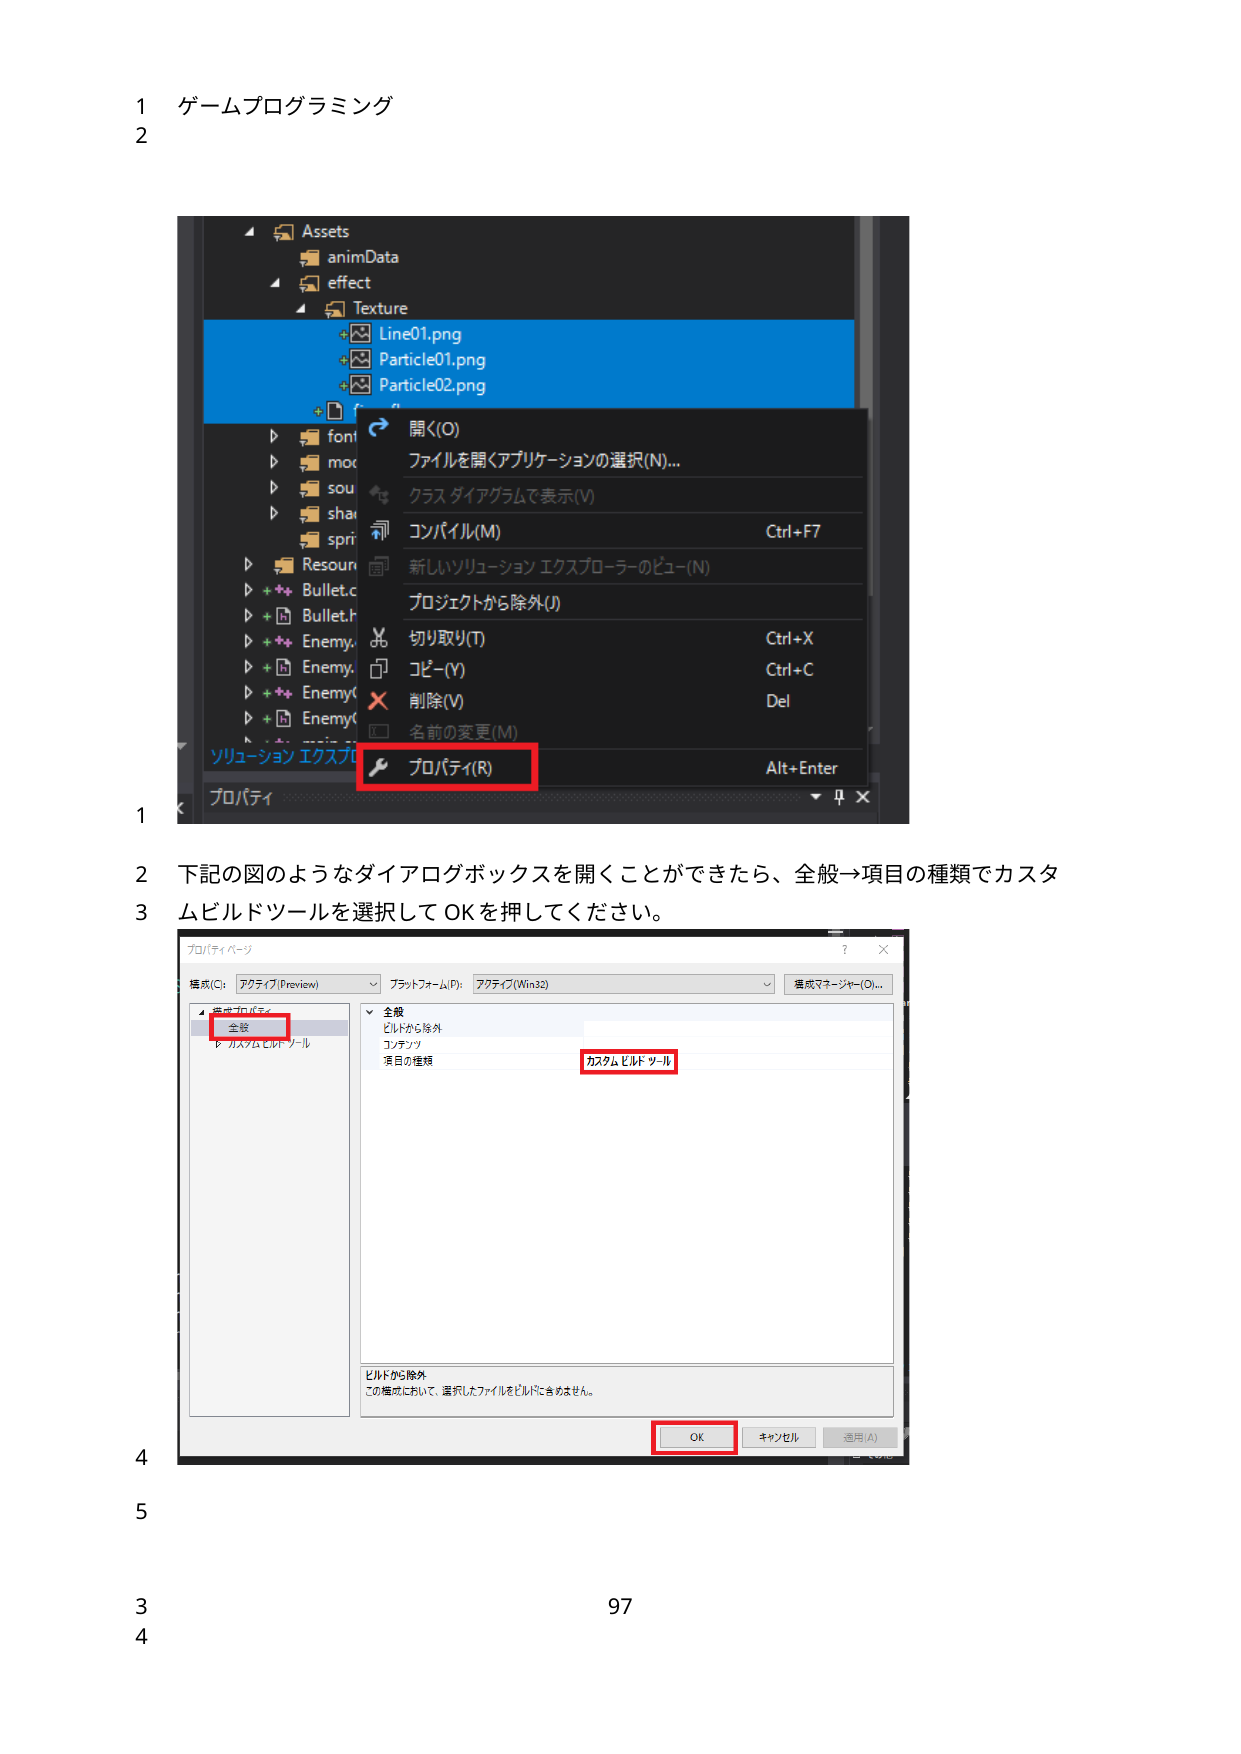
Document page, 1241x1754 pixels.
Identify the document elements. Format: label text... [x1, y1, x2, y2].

text 下記の図のようなダイアログボックスを開くことができたら、全般→項目の種類でカスタムビルドツールを選択してOKを押してください。 [177, 854, 1063, 929]
picture [177, 216, 910, 824]
picture [177, 929, 910, 1465]
